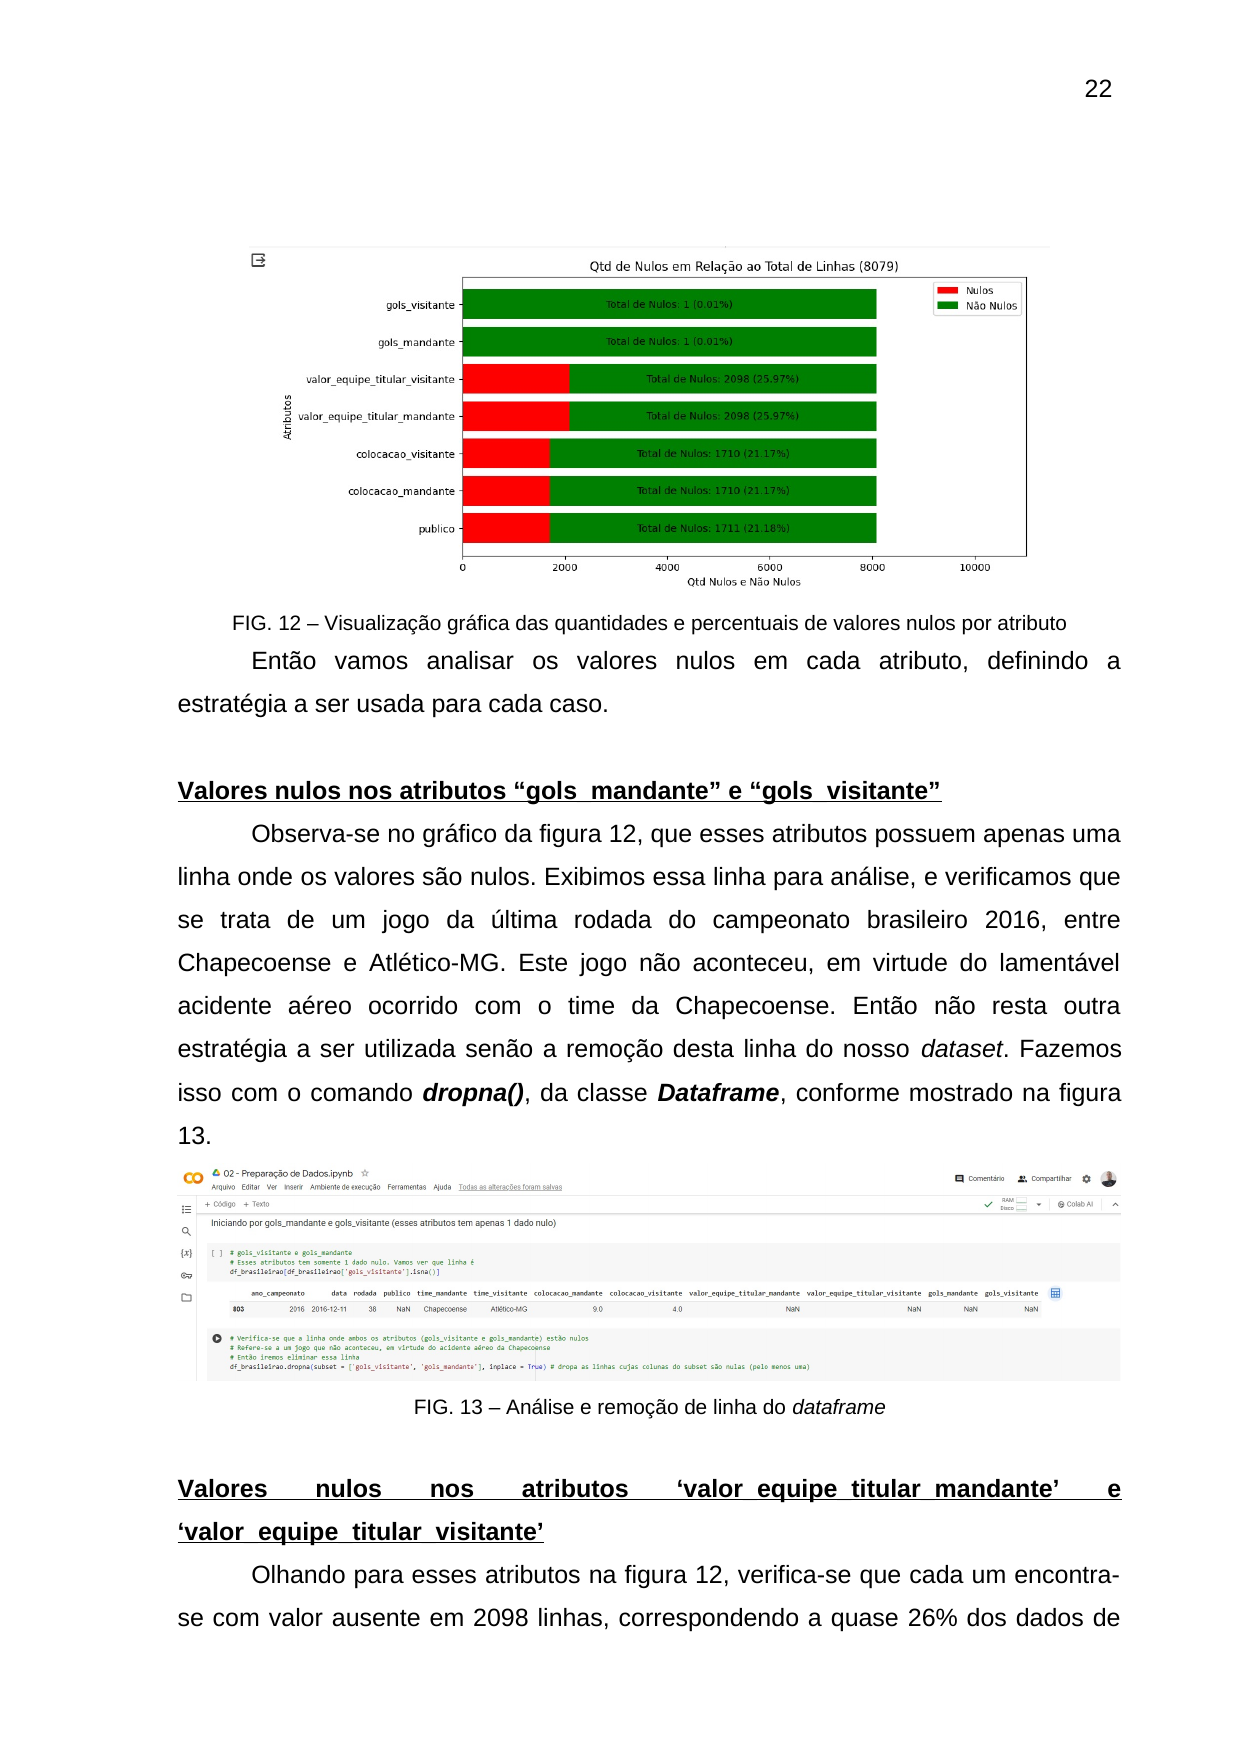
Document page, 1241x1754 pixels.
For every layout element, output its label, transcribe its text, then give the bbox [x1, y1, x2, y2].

text FIG. 12 – Visualização gráfica das quantidades e percentuais de valores nulos por atributo [177, 610, 1122, 634]
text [177, 1560, 1122, 1632]
picture [249, 246, 1050, 596]
text Valores nulos nos atributos ‘valor_equipe_titular_mandante’ e ‘valor_equipe_titular_visitante’ [177, 1474, 1122, 1499]
text Valores nulos nos atributos “gols_mandante” e “gols_visitante” [177, 776, 1122, 804]
picture [177, 1163, 1121, 1381]
text FIG. 13 – Análise e remoção de linha do dataframe [177, 1394, 1122, 1418]
text Então vamos analisar os valores nulos em cada atributo, definindo a estratégia a ser usada para cada caso. [177, 646, 1122, 718]
text Valores nulos nos atributos ‘valor_equipe_titular_mandante’ e ‘valor_equipe_titular_visitante’ [177, 1500, 1122, 1546]
text Observa-se no gráfico da figura 12, que esses atributos possuem apenas uma linha onde os valores são nulos. Exibimos essa linha para análise, e verificamos que se trata de um jogo da última rodada do campeonato brasileiro 2016, entre Chapecoense e Atlético-MG. Este jogo não aconteceu, em virtude do lamentável acidente aéreo ocorrido com o time da Chapecoense. Então não resta outra estratégia a ser utilizada senão a remoção desta linha do nosso dataset. Fazemos isso com o comando dropna(), da classe Dataframe, conforme mostrado na figura 13. [177, 819, 1122, 1149]
